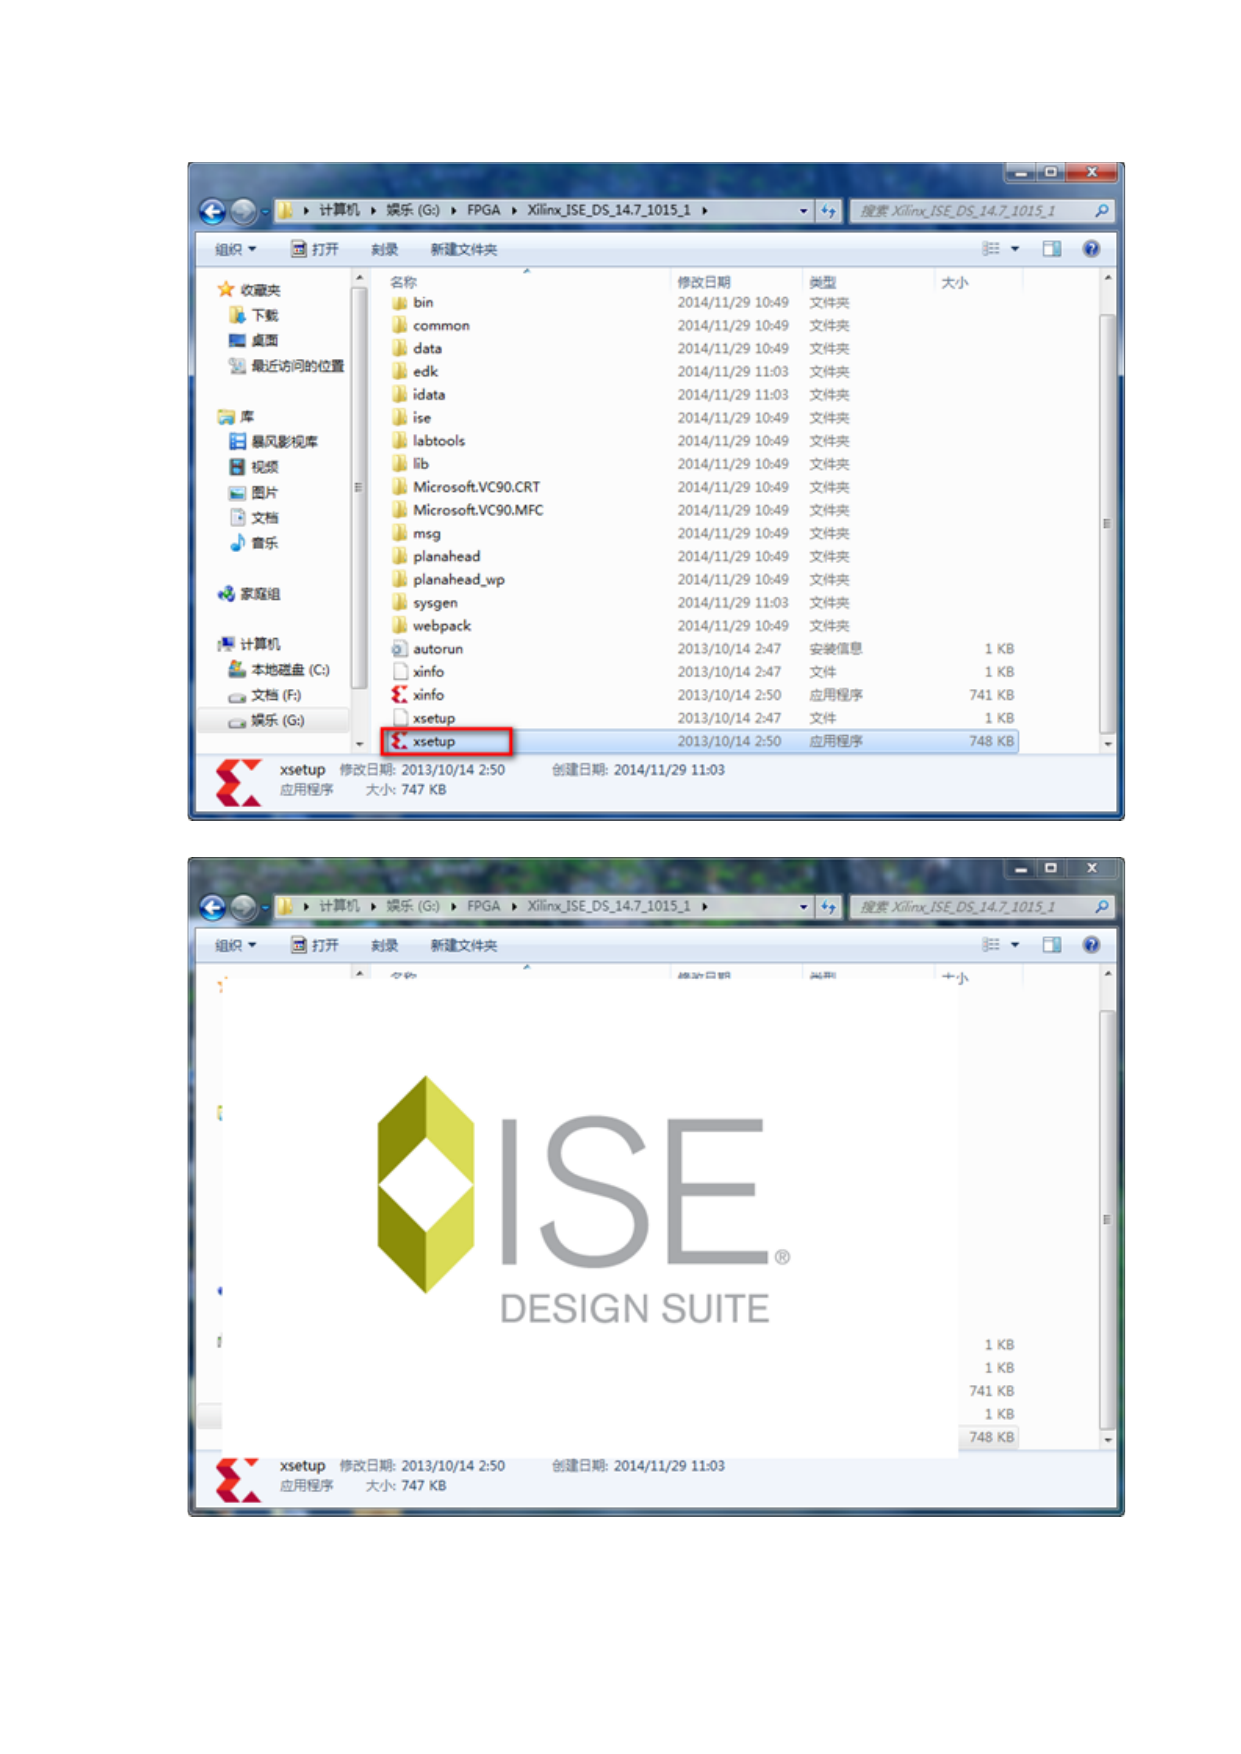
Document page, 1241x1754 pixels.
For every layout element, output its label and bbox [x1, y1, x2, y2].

picture [187, 162, 1126, 821]
picture [187, 857, 1126, 1517]
